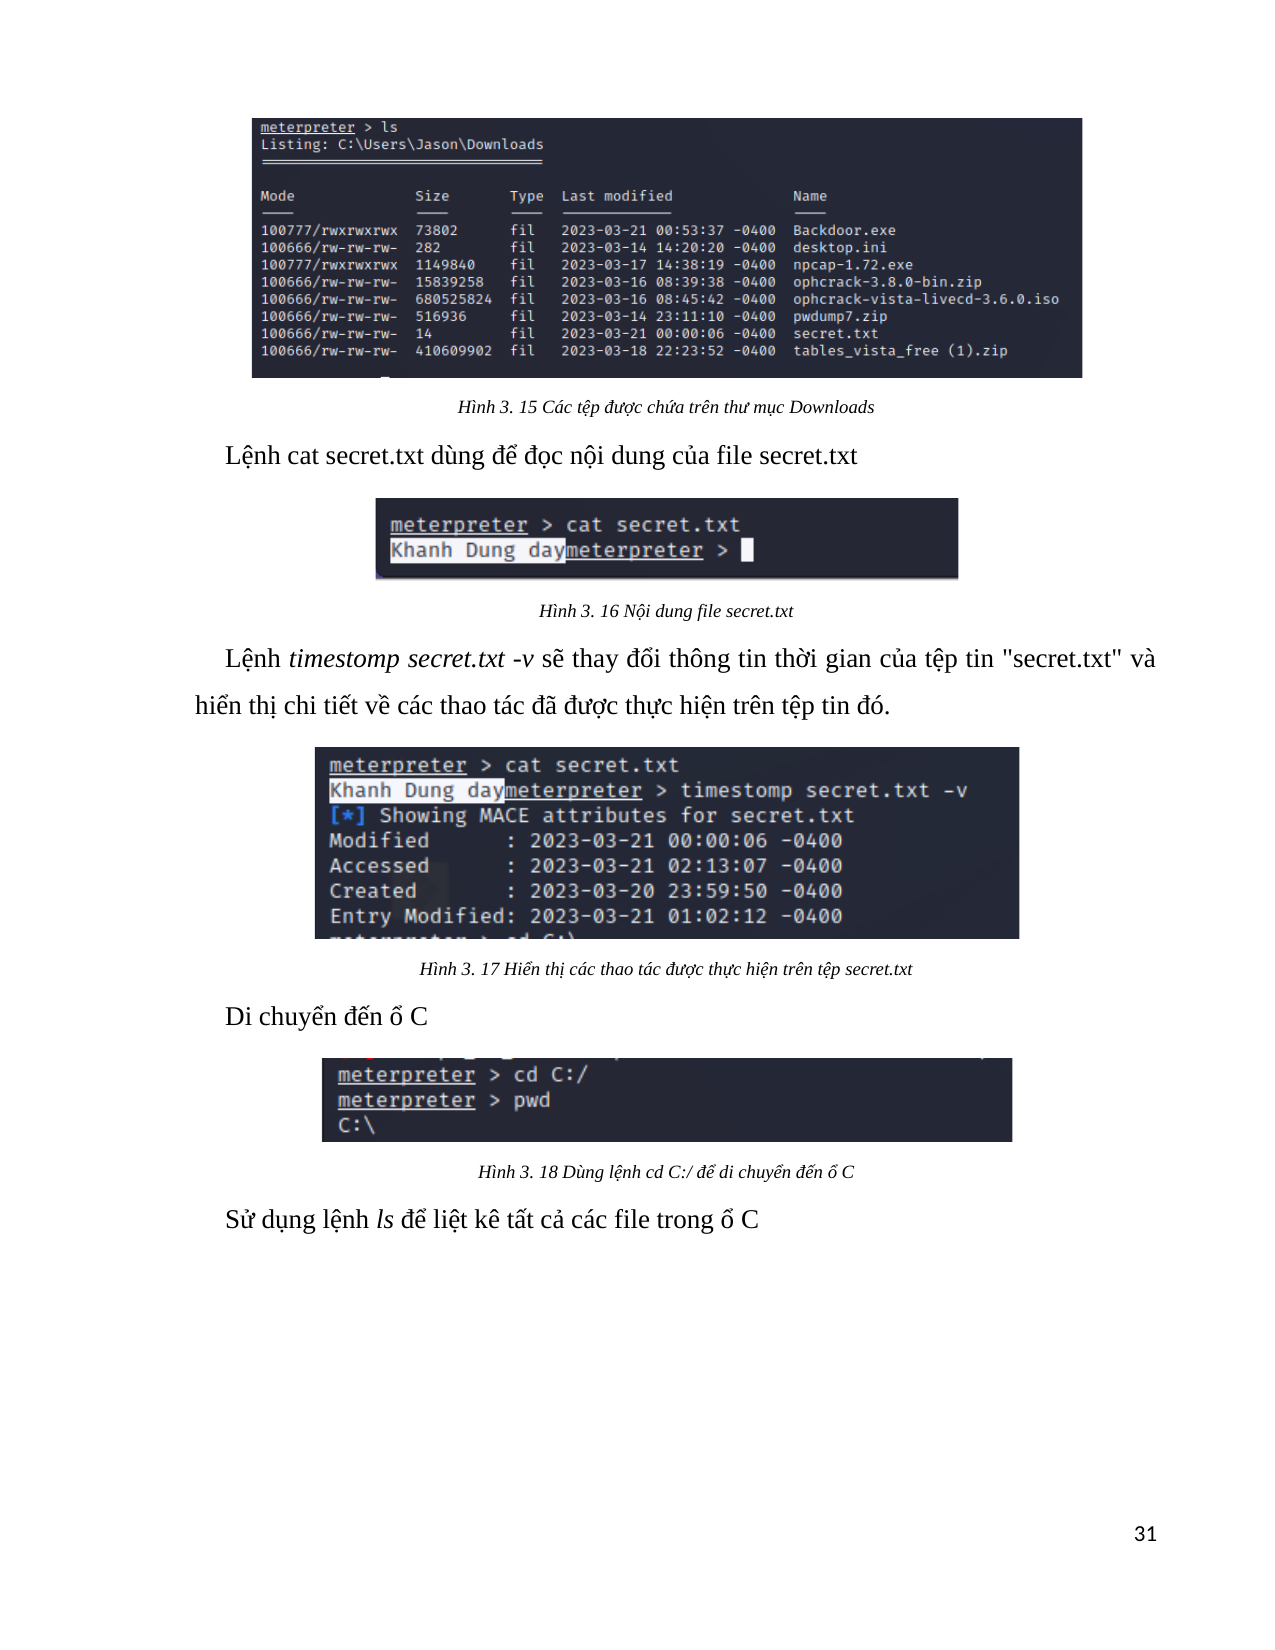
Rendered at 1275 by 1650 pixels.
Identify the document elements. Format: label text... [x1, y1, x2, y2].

text Lệnh cat secret.txt dùng để đọc nội dung của file secret.txt [195, 439, 1157, 470]
picture [375, 498, 959, 581]
text Lệnh timestomp secret.txt -v sẽ thay đổi thông tin thời gian của tệp tin "secret.txt" và hiển thị chi tiết về các thao tác đã được thực hiện trên tệp tin đó. [195, 642, 1157, 720]
picture [321, 1058, 1013, 1142]
picture [251, 118, 1083, 378]
text Sử dụng lệnh ls để liệt kê tất cả các file trong ổ C [195, 1203, 1157, 1234]
picture [314, 747, 1020, 939]
text Di chuyển đến ổ C [195, 1000, 1157, 1031]
